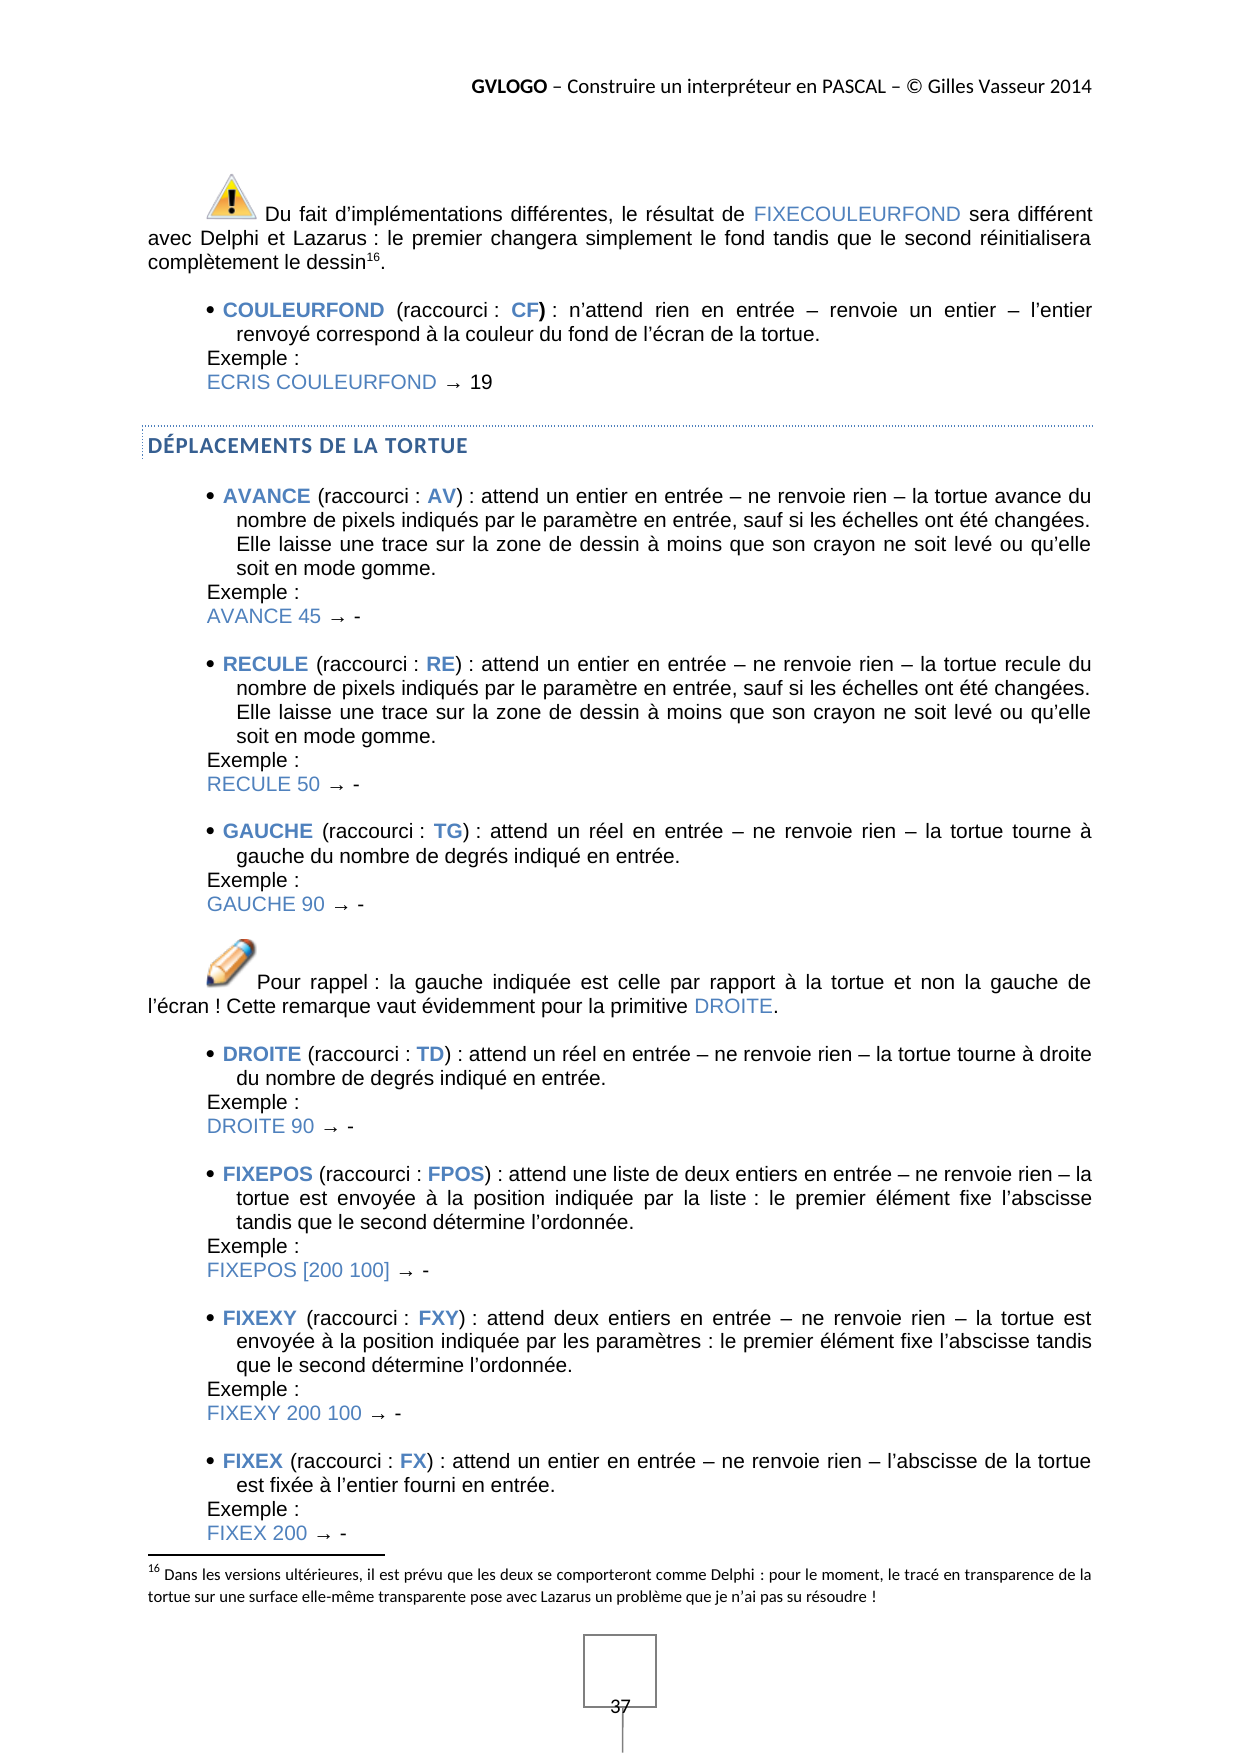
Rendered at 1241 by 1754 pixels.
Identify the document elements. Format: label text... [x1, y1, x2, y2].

text Exemple : [148, 747, 1093, 771]
text Exemple : [148, 1089, 1093, 1113]
list COULEURFOND (raccourci : CF) : n’attend rien en entrée – renvoie un entier – l’entier renvoyé correspond à la couleur du fond de l’écran de la tortue. [207, 298, 1093, 346]
list FIXEX (raccourci : FX) : attend un entier en entrée – ne renvoie rien – l’abscisse de la tortue est fixée à l’entier fourni en entrée. [207, 1449, 1093, 1497]
text AVANCE 45 → - [148, 604, 1093, 628]
text Exemple : [148, 867, 1093, 891]
text ECRIS COULEURFOND → 19 [148, 370, 1093, 394]
text Exemple : [148, 580, 1093, 604]
text Du fait d’implémentations différentes, le résultat de FIXECOULEURFOND sera différent avec Delphi et Lazarus : le premier changera simplement le fond tandis que le second réinitialisera complètement le dessin. [148, 172, 1093, 274]
list GAUCHE (raccourci : TG) : attend un réel en entrée – ne renvoie rien – la tortue tourne à gauche du nombre de degrés indiqué en entrée. [207, 819, 1093, 867]
text FIXEX 200 → - [148, 1521, 1093, 1545]
list AVANCE (raccourci : AV) : attend un entier en entrée – ne renvoie rien – la tortue avance du nombre de pixels indiqués par le paramètre en entrée, sauf si les échelles ont été changées. Elle laisse une trace sur la zone de dessin à moins que son crayon ne soit levé ou qu’elle soit en mode gomme. [207, 484, 1093, 580]
text FIXEPOS [200 100] → - [148, 1257, 1093, 1281]
text Exemple : [148, 1497, 1093, 1521]
text Exemple : [148, 1377, 1093, 1401]
text Exemple : [148, 1233, 1093, 1257]
text Exemple : [148, 346, 1093, 370]
list RECULE (raccourci : RE) : attend un entier en entrée – ne renvoie rien – la tortue recule du nombre de pixels indiqués par le paramètre en entrée, sauf si les échelles ont été changées. Elle laisse une trace sur la zone de dessin à moins que son crayon ne soit levé ou qu’elle soit en mode gomme. [207, 652, 1093, 747]
list DROITE (raccourci : TD) : attend un réel en entrée – ne renvoie rien – la tortue tourne à droite du nombre de degrés indiqué en entrée. [207, 1042, 1093, 1089]
text GAUCHE 90 → - [148, 891, 1093, 915]
picture [206, 939, 257, 990]
picture [206, 171, 257, 222]
subtitle Déplacements de la tortue [142, 425, 1093, 459]
list FIXEXY (raccourci : FXY) : attend deux entiers en entrée – ne renvoie rien – la tortue est envoyée à la position indiquée par les paramètres : le premier élément fixe l’abscisse tandis que le second détermine l’ordonnée. [207, 1305, 1093, 1377]
text Pour rappel : la gauche indiquée est celle par rapport à la tortue et non la gauche de l’écran ! Cette remarque vaut évidemment pour la primitive DROITE. [148, 939, 1093, 1018]
text DROITE 90 → - [148, 1113, 1093, 1137]
text FIXEXY 200 100 → - [148, 1401, 1093, 1425]
list FIXEPOS (raccourci : FPOS) : attend une liste de deux entiers en entrée – ne renvoie rien – la tortue est envoyée à la position indiquée par la liste : le premier élément fixe l’abscisse tandis que le second détermine l’ordonnée. [207, 1161, 1093, 1233]
text RECULE 50 → - [148, 771, 1093, 795]
